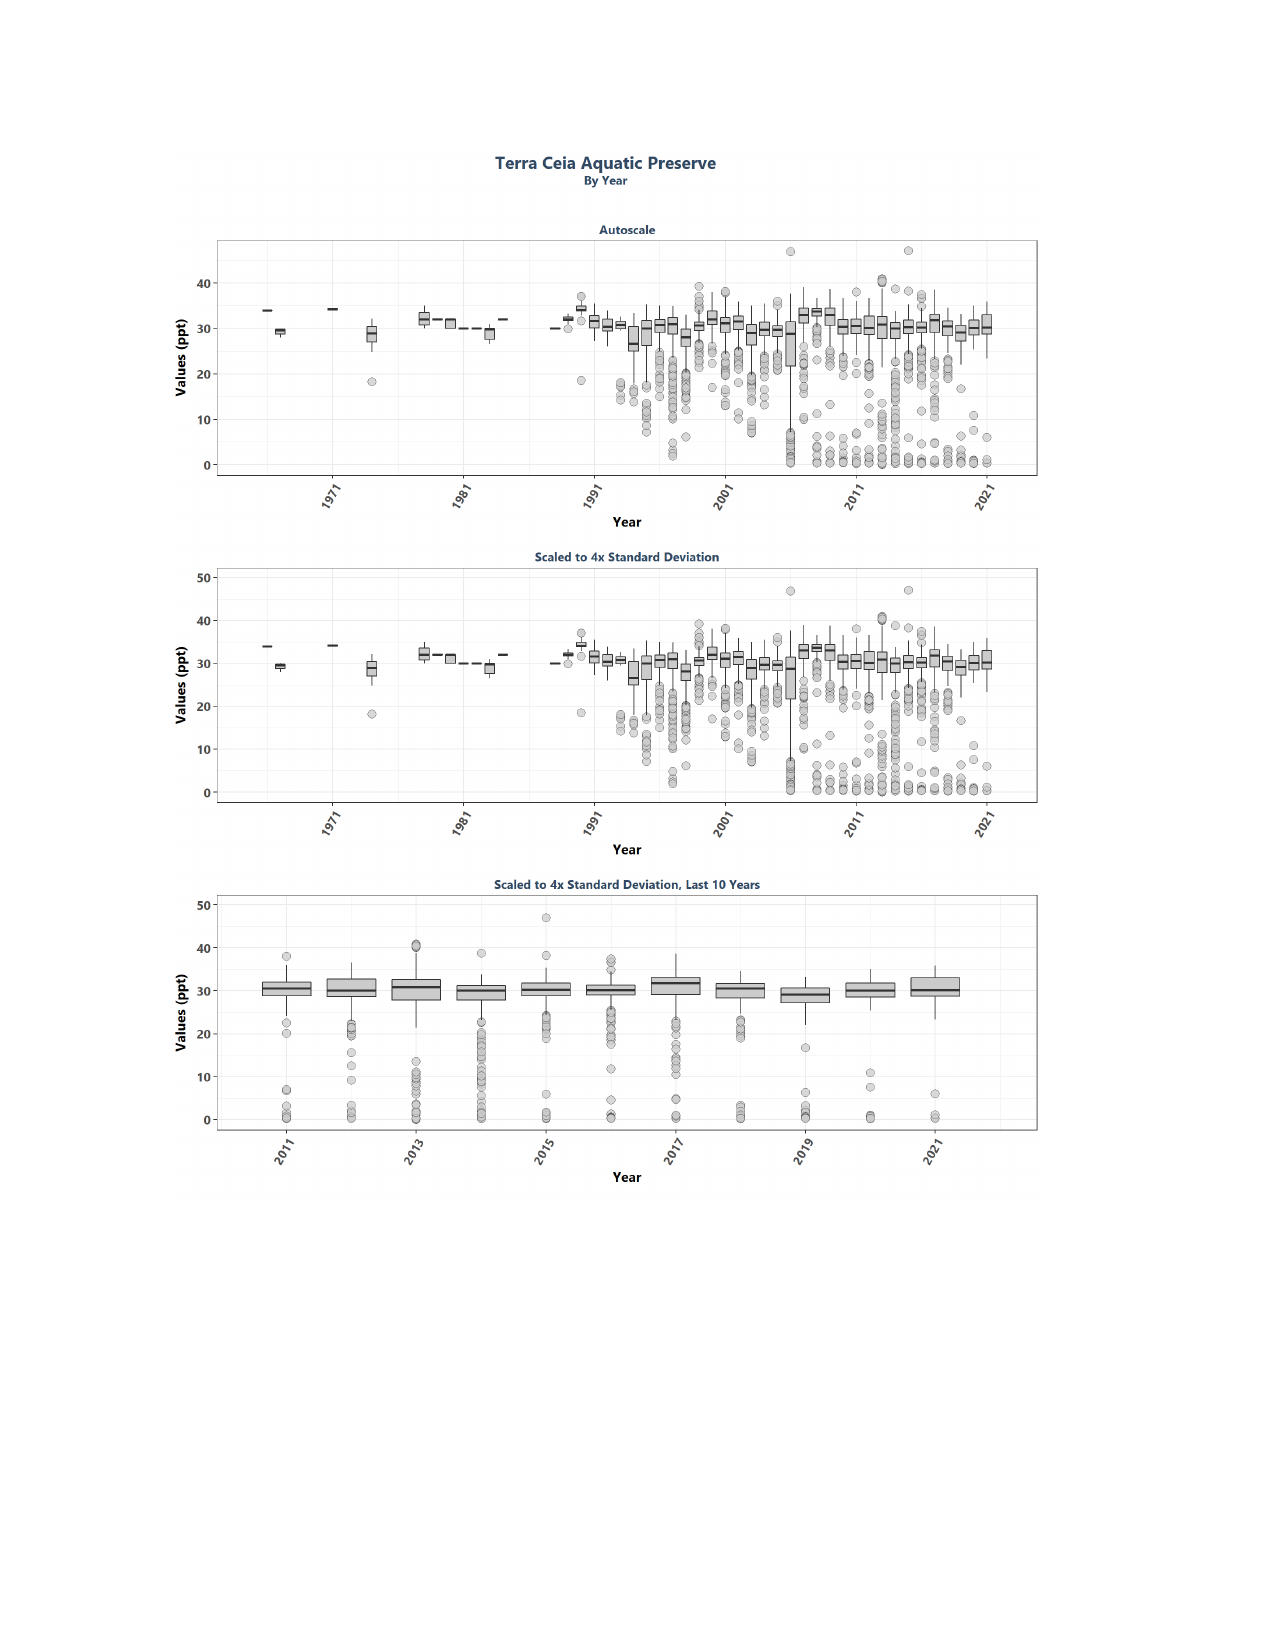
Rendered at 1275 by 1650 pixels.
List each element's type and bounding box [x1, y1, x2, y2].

picture [168, 150, 1044, 1200]
